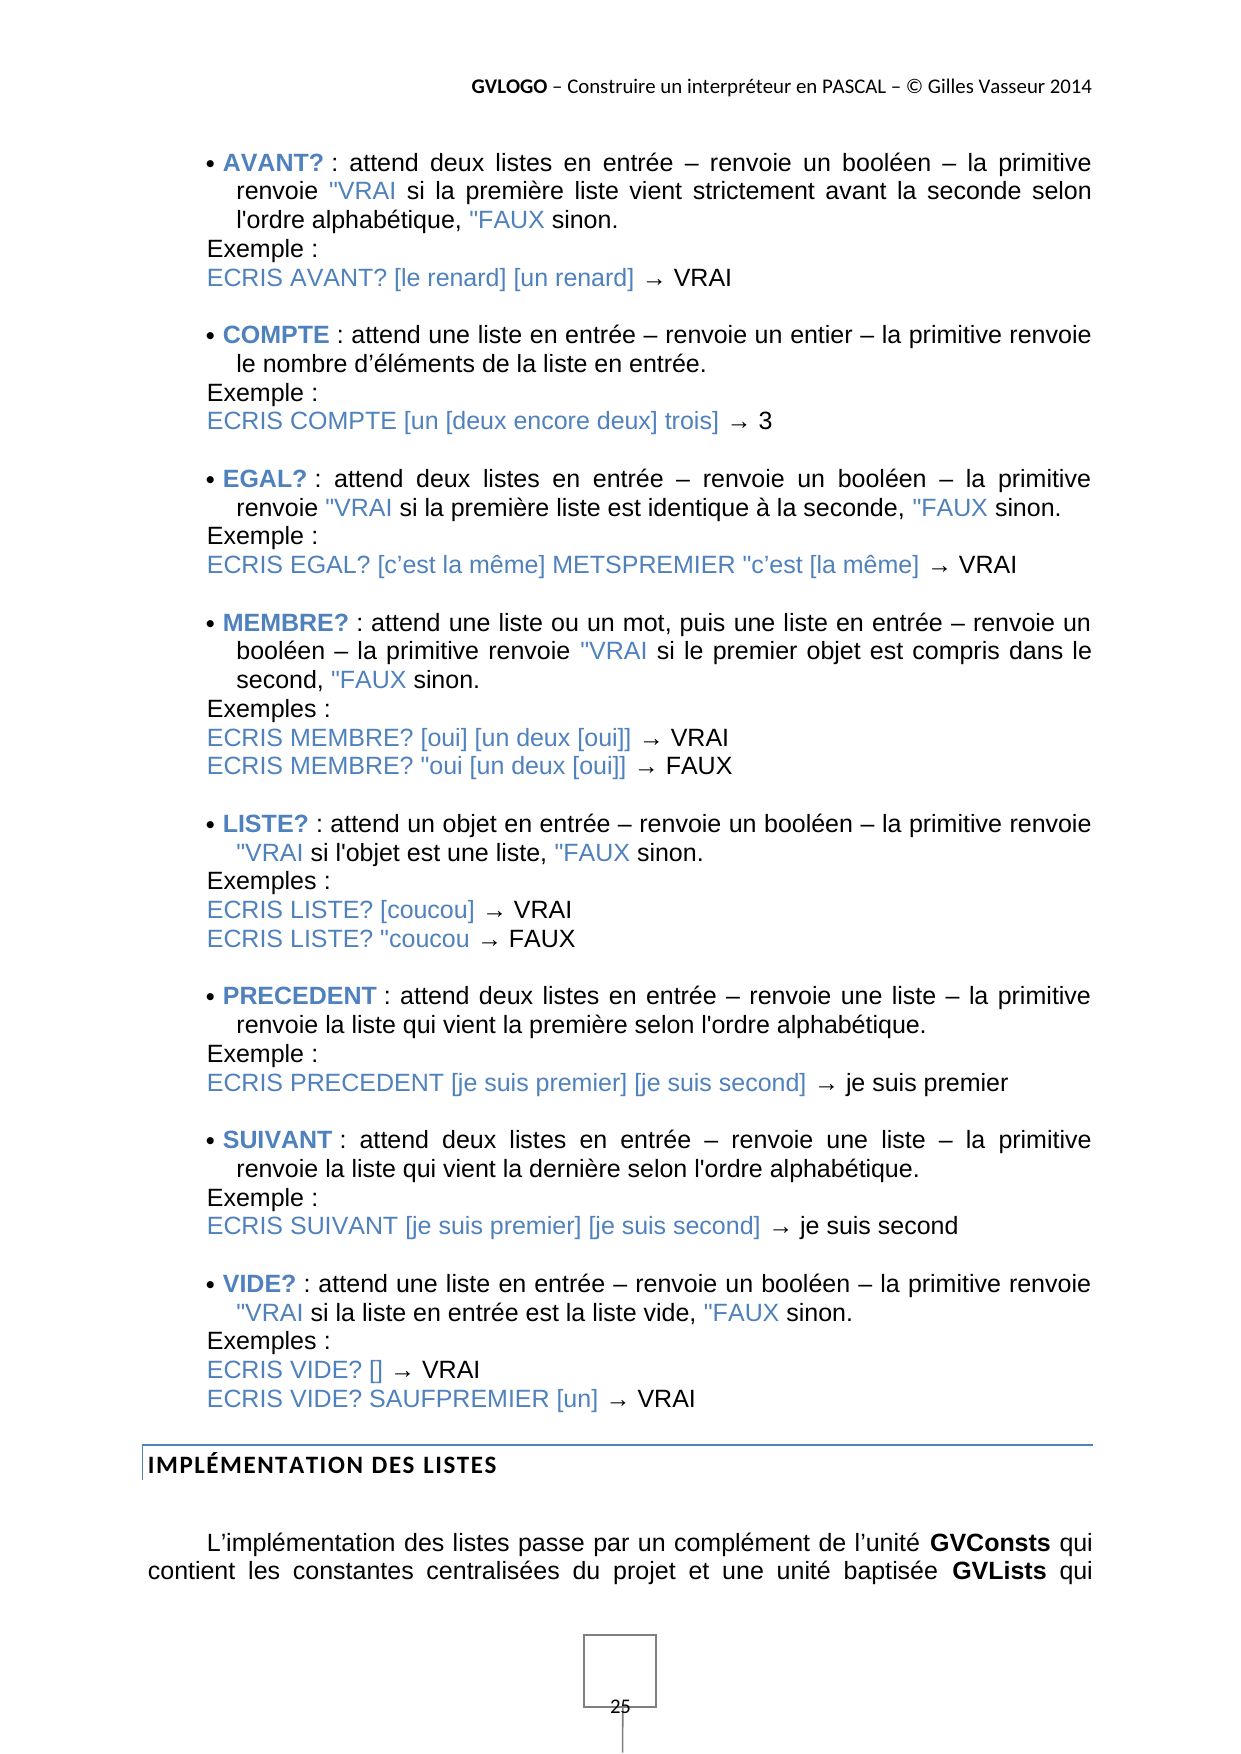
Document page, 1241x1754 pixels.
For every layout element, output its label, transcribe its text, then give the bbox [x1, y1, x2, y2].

text ECRIS COMPTE [un [deux encore deux] trois] → 3 [148, 406, 1093, 435]
text ECRIS MEMBRE? [oui] [un deux [oui]] → VRAI [148, 723, 1093, 751]
list MEMBRE? : attend une liste ou un mot, puis une liste en entrée – renvoie un booléen – la primitive renvoie "VRAI si le premier objet est compris dans le second, "FAUX sinon. [207, 608, 1093, 694]
text Exemple : [148, 234, 1093, 263]
text Exemple : [148, 1039, 1093, 1068]
list EGAL? : attend deux listes en entrée – renvoie un booléen – la primitive renvoie "VRAI si la première liste est identique à la seconde, "FAUX sinon. [207, 464, 1093, 521]
text Exemples : [148, 866, 1093, 895]
text ECRIS PRECEDENT [je suis premier] [je suis second] → je suis premier [148, 1068, 1093, 1096]
subtitle Implémentation des listes [143, 1446, 1093, 1480]
text Exemple : [148, 521, 1093, 550]
text Exemple : [148, 1183, 1093, 1211]
text ECRIS SUIVANT [je suis premier] [je suis second] → je suis second [148, 1211, 1093, 1240]
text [148, 1528, 1093, 1585]
text ECRIS VIDE? [] → VRAI [148, 1355, 1093, 1384]
text ECRIS VIDE? SAUFPREMIER [un] → VRAI [148, 1384, 1093, 1413]
text Exemple : [148, 378, 1093, 406]
text ECRIS LISTE? "coucou → FAUX [148, 924, 1093, 953]
text ECRIS LISTE? [coucou] → VRAI [148, 895, 1093, 924]
text ECRIS EGAL? [c’est la même] METSPREMIER "c’est [la même] → VRAI [148, 550, 1093, 579]
list LISTE? : attend un objet en entrée – renvoie un booléen – la primitive renvoie "VRAI si l'objet est une liste, "FAUX sinon. [207, 809, 1093, 866]
list PRECEDENT : attend deux listes en entrée – renvoie une liste – la primitive renvoie la liste qui vient la première selon l'ordre alphabétique. [207, 981, 1093, 1039]
list COMPTE : attend une liste en entrée – renvoie un entier – la primitive renvoie le nombre d’éléments de la liste en entrée. [207, 320, 1093, 378]
text Exemples : [148, 694, 1093, 723]
list SUIVANT : attend deux listes en entrée – renvoie une liste – la primitive renvoie la liste qui vient la dernière selon l'ordre alphabétique. [207, 1125, 1093, 1183]
text ECRIS AVANT? [le renard] [un renard] → VRAI [148, 263, 1093, 291]
text ECRIS MEMBRE? "oui [un deux [oui]] → FAUX [148, 751, 1093, 780]
list AVANT? : attend deux listes en entrée – renvoie un booléen – la primitive renvoie "VRAI si la première liste vient strictement avant la seconde selon l'ordre alphabétique, "FAUX sinon. [207, 148, 1093, 234]
list VIDE? : attend une liste en entrée – renvoie un booléen – la primitive renvoie "VRAI si la liste en entrée est la liste vide, "FAUX sinon. [207, 1269, 1093, 1326]
text Exemples : [148, 1326, 1093, 1355]
